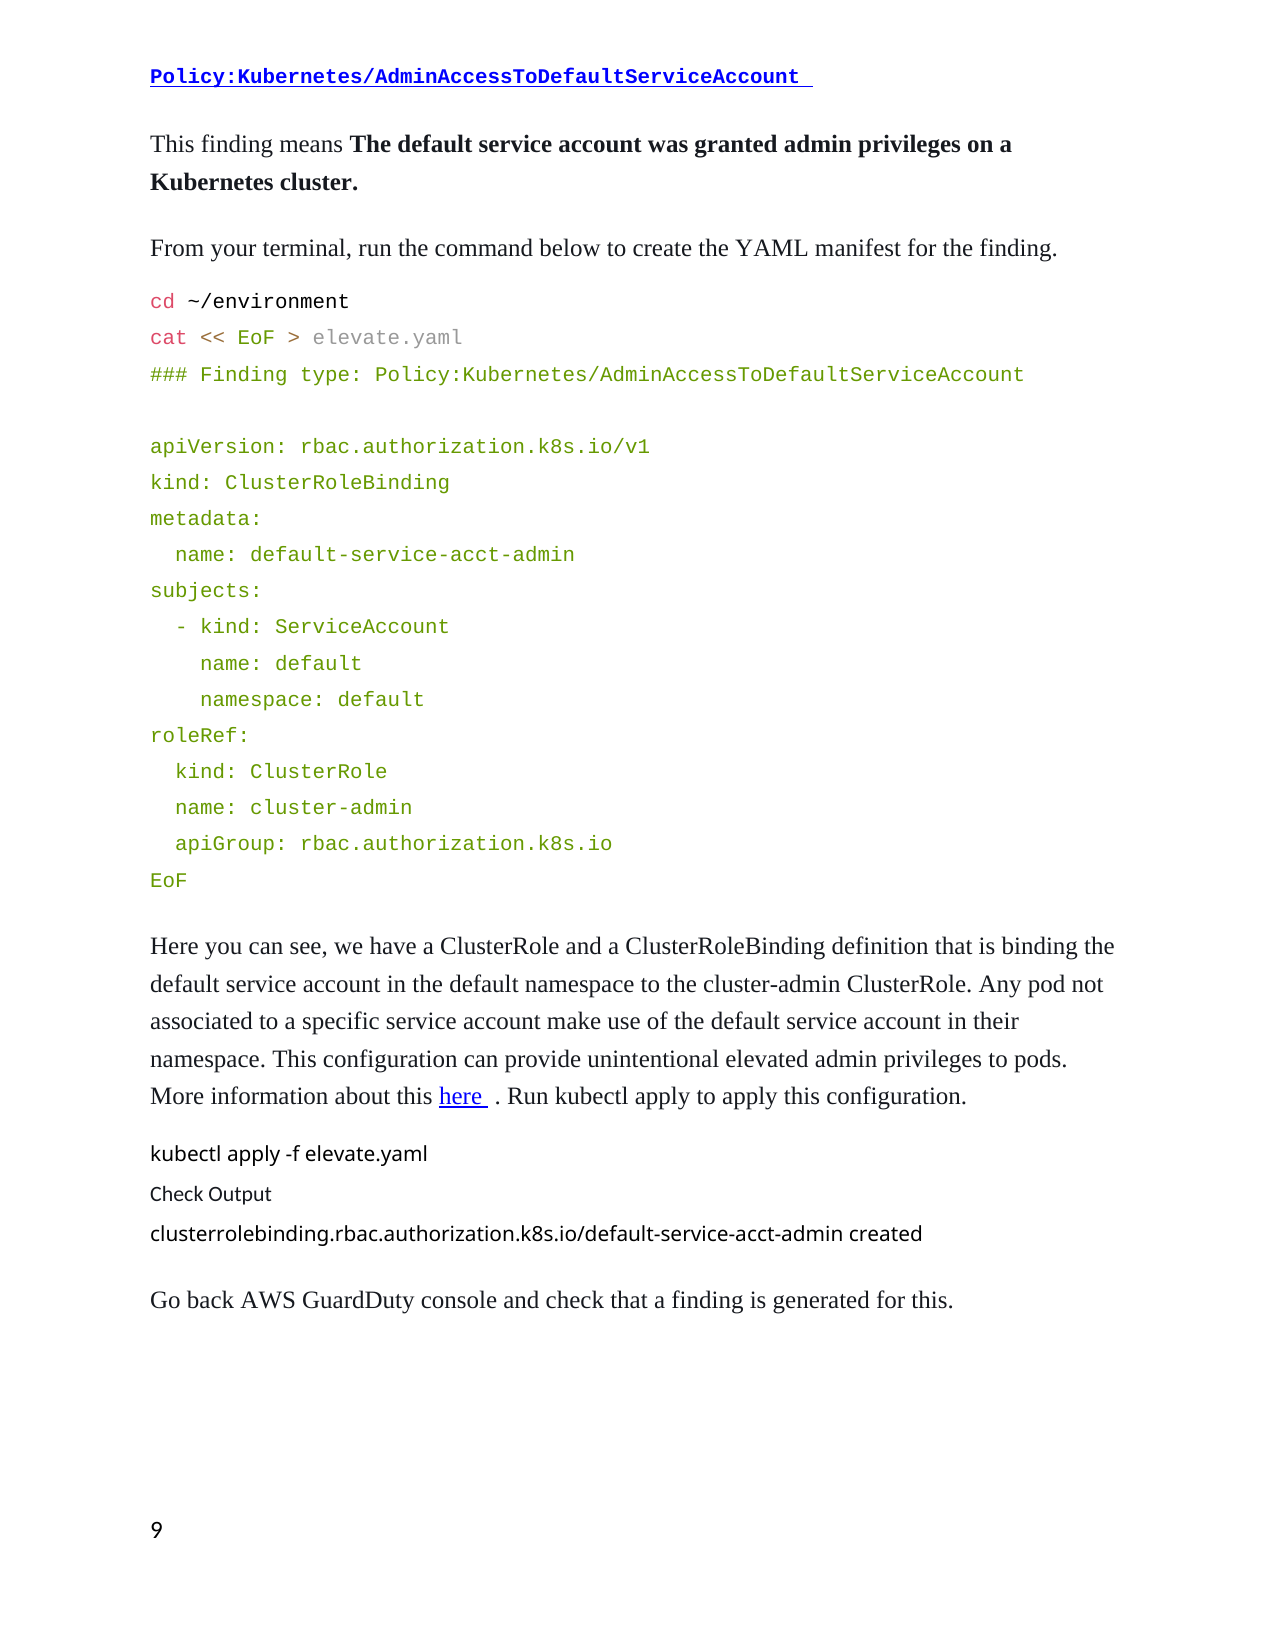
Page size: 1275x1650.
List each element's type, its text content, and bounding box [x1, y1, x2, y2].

text subjects: [150, 580, 1125, 604]
text - kind: ServiceAccount [150, 617, 1125, 640]
text metadata: [150, 508, 1125, 532]
text cd ~/environment [150, 291, 1125, 315]
text apiGroup: rbac.authorization.k8s.io [150, 833, 1125, 857]
text kind: ClusterRole [150, 761, 1125, 785]
text Here you can see, we have a ClusterRole and a ClusterRoleBinding definition that is binding the default service account in the default namespace to the cluster-admin ClusterRole. Any pod not associated to a specific service account make use of the default service account in their namespace. This configuration can provide unintentional elevated admin privileges to pods. More information about this here . Run kubectl apply to apply this configuration. [150, 922, 1125, 1110]
text cat << EoF > elevate.yaml [150, 327, 1125, 351]
text clusterrolebinding.rbac.authorization.k8s.io/default-service-acct-admin created [150, 1219, 1125, 1248]
text Go back AWS GuardDuty console and check that a finding is generated for this. [150, 1277, 1125, 1314]
text kubectl apply -f elevate.yaml [150, 1139, 1125, 1167]
text EoF [150, 869, 1125, 893]
text apiVersion: rbac.authorization.k8s.io/v1 [150, 436, 1125, 459]
text This finding means The default service account was granted admin privileges on a Kubernetes cluster. [150, 120, 1125, 195]
text Check Output [150, 1180, 1125, 1207]
text namespace: default [150, 689, 1125, 712]
text name: default-service-acct-admin [150, 544, 1125, 568]
text roleRef: [150, 725, 1125, 749]
text ### Finding type: Policy:Kubernetes/AdminAccessToDefaultServiceAccount [150, 363, 1125, 387]
text name: default [150, 653, 1125, 676]
text From your terminal, run the command below to create the YAML manifest for the finding. [150, 224, 1125, 262]
text name: cluster-admin [150, 797, 1125, 821]
subtitle Policy:Kubernetes/AdminAccessToDefaultServiceAccount [150, 57, 1125, 91]
text kind: ClusterRoleBinding [150, 472, 1125, 496]
